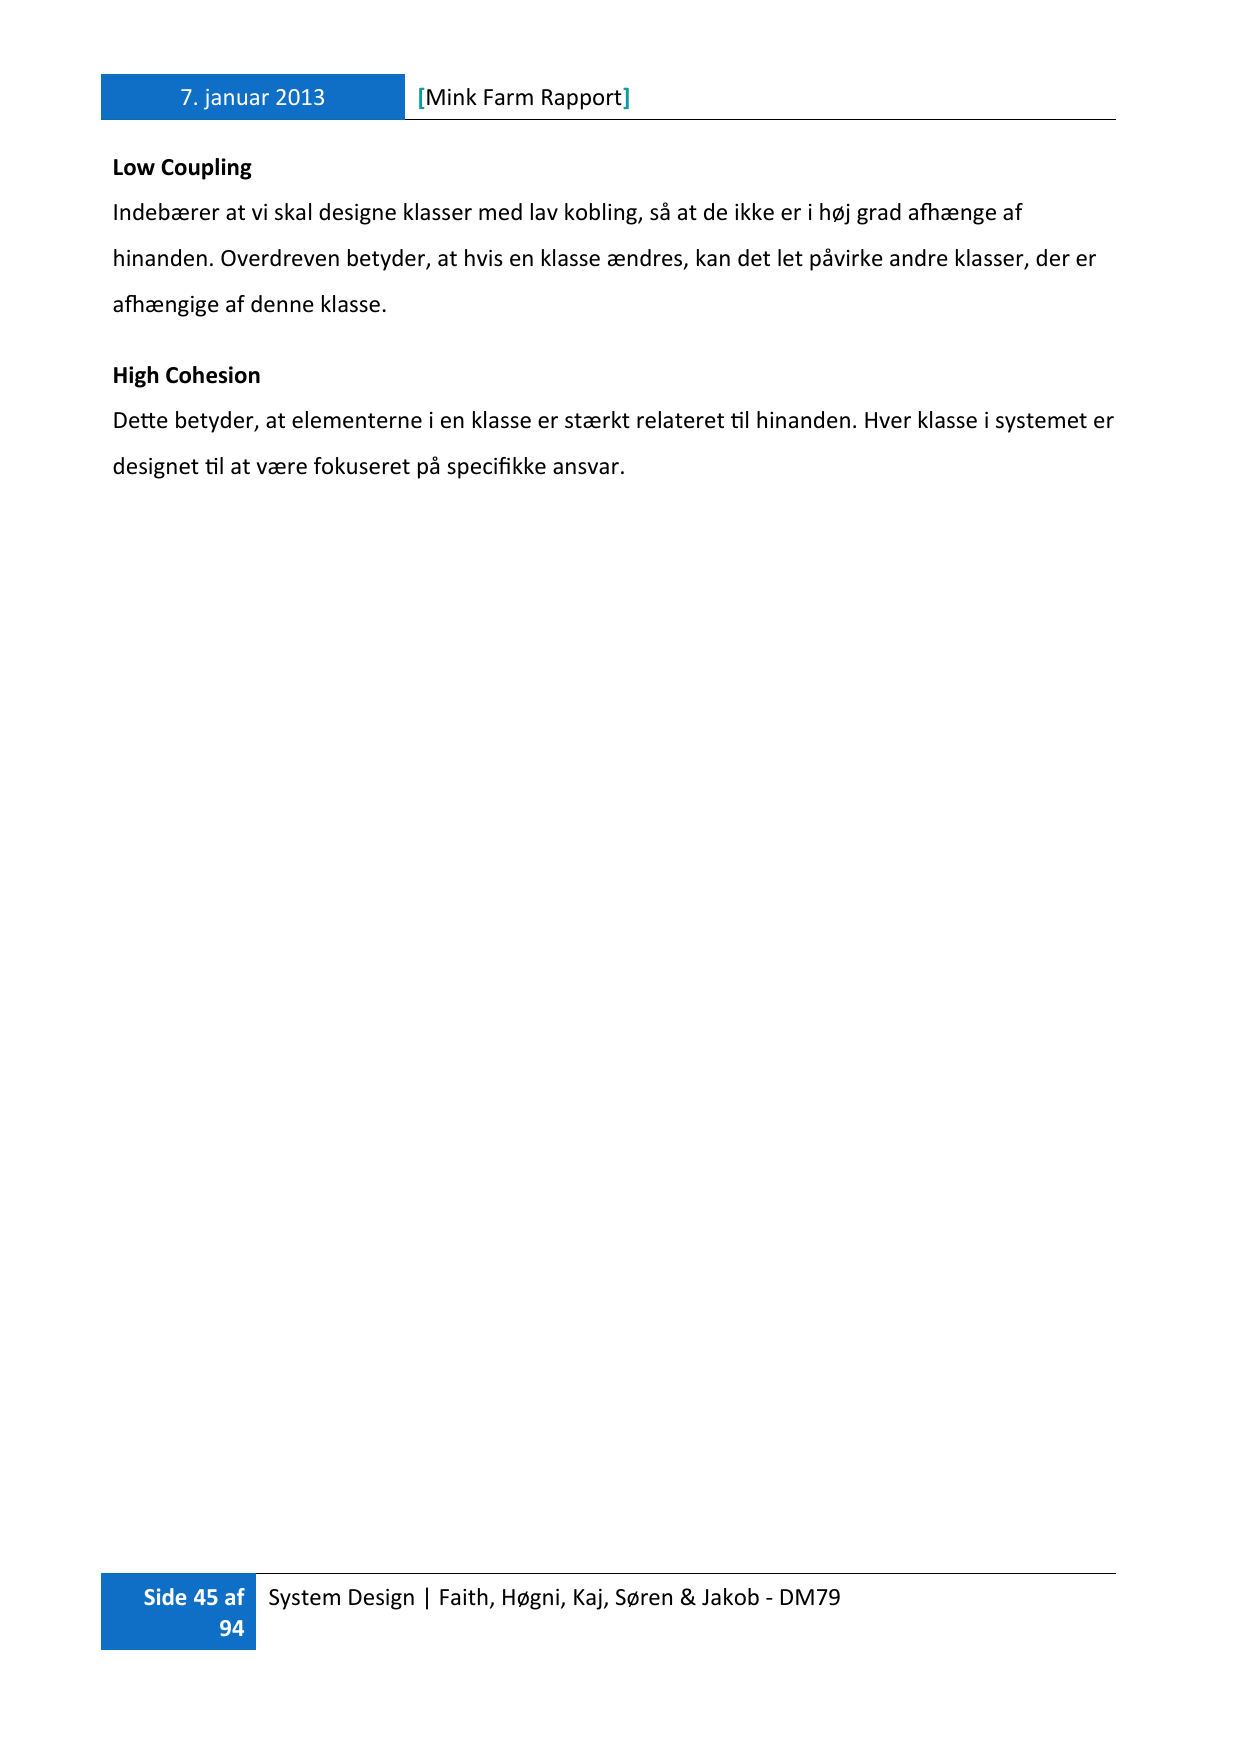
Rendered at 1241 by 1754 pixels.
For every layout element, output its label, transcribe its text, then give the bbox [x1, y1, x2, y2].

text High Cohesion [112, 359, 1128, 389]
text Indebærer at vi skal designe klasser med lav kobling, så at de ikke er i høj grad afhænge af hinanden. Overdreven betyder, at hvis en klasse ændres, kan det let påvirke andre klasser, der er afhængige af denne klasse. [112, 197, 1128, 318]
text Low Coupling [112, 151, 1128, 181]
text Dette betyder, at elementerne i en klasse er stærkt relateret til hinanden. Hver klasse i systemet er designet til at være fokuseret på specifikke ansvar. [112, 404, 1128, 481]
